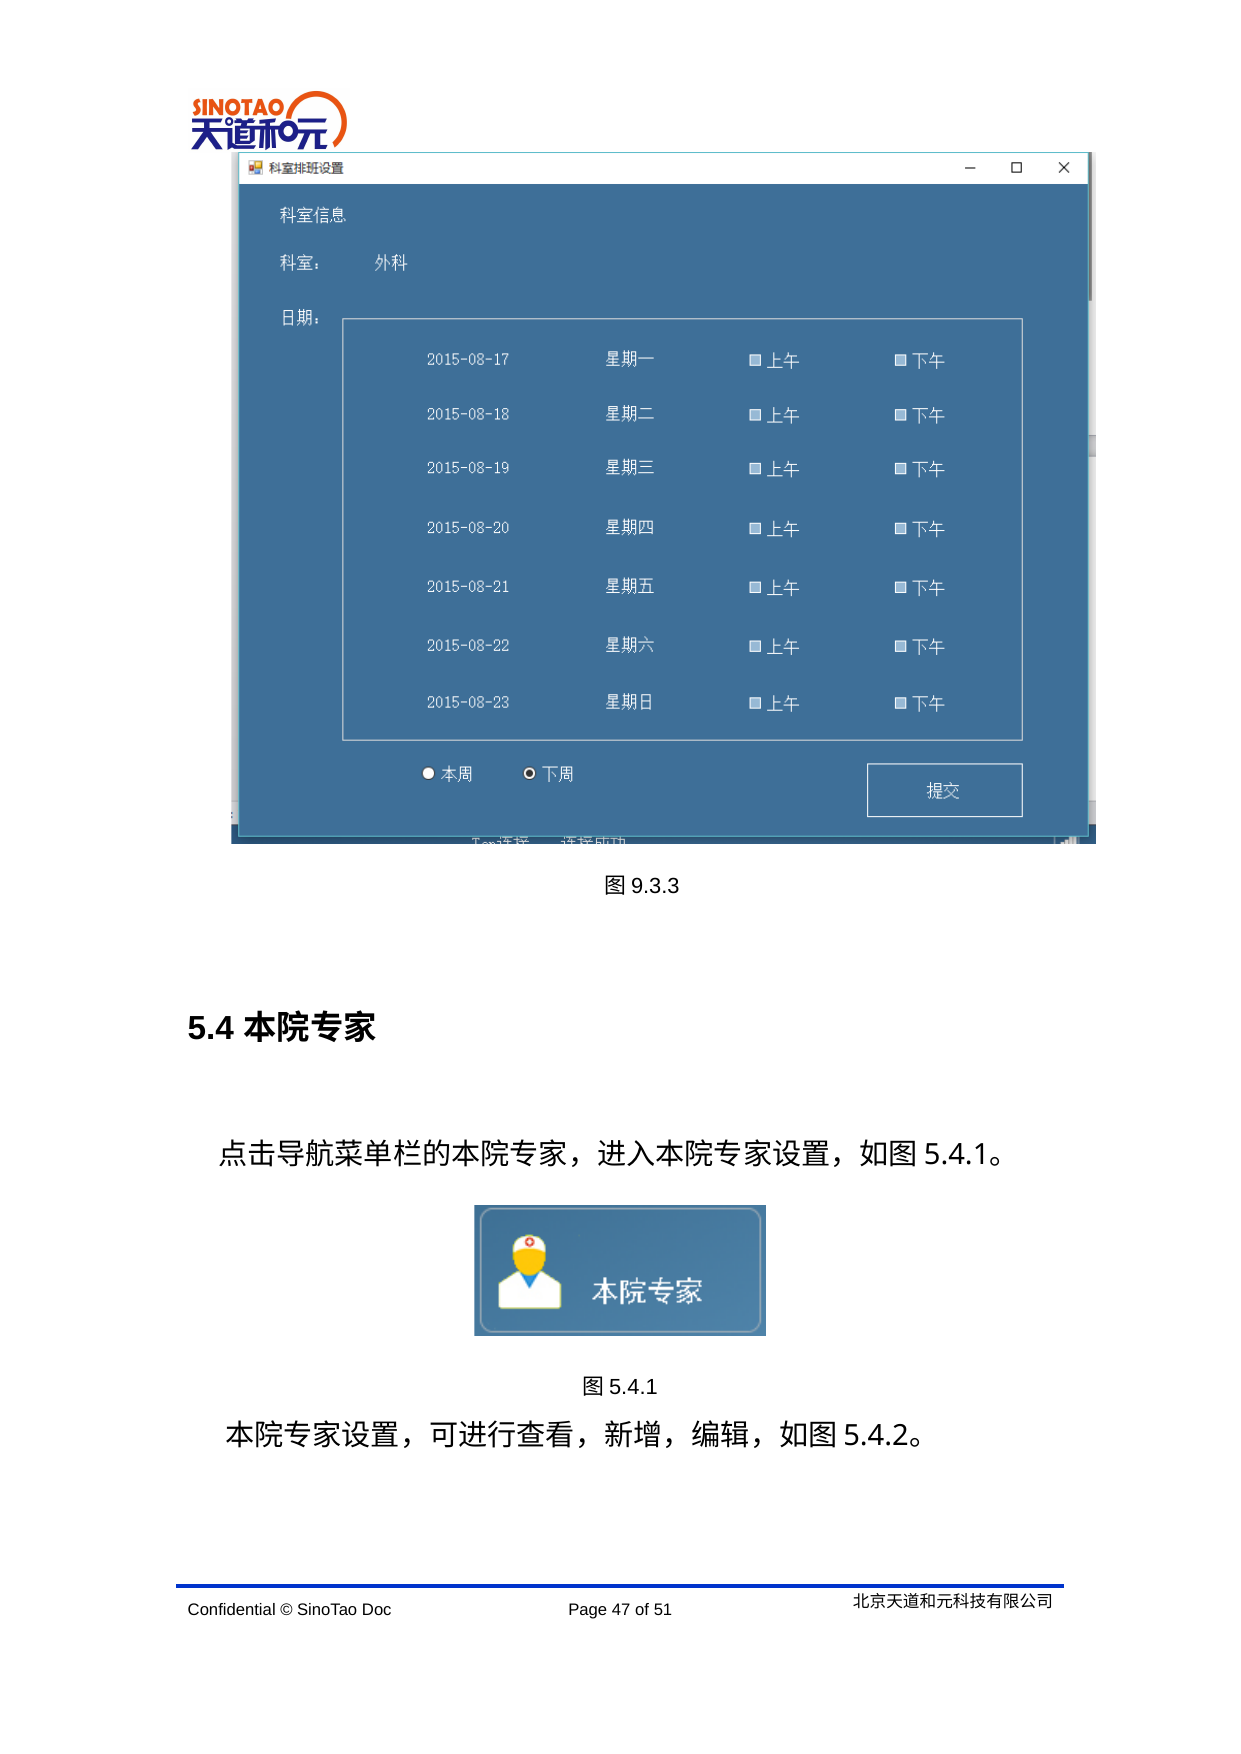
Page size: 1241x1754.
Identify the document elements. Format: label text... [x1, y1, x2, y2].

text 图9.3.3 [187, 868, 1053, 900]
text 图5.4.1 [187, 1368, 1053, 1401]
picture [187, 88, 1096, 844]
picture [474, 1205, 766, 1336]
subtitle 5.4 本院专家 [187, 992, 1053, 1057]
text 本院专家设置，可进行查看，新增，编辑，如图5.4.2。 [187, 1401, 1053, 1466]
text 点击导航菜单栏的本院专家，进入本院专家设置，如图5.4.1。 [187, 1119, 1053, 1184]
